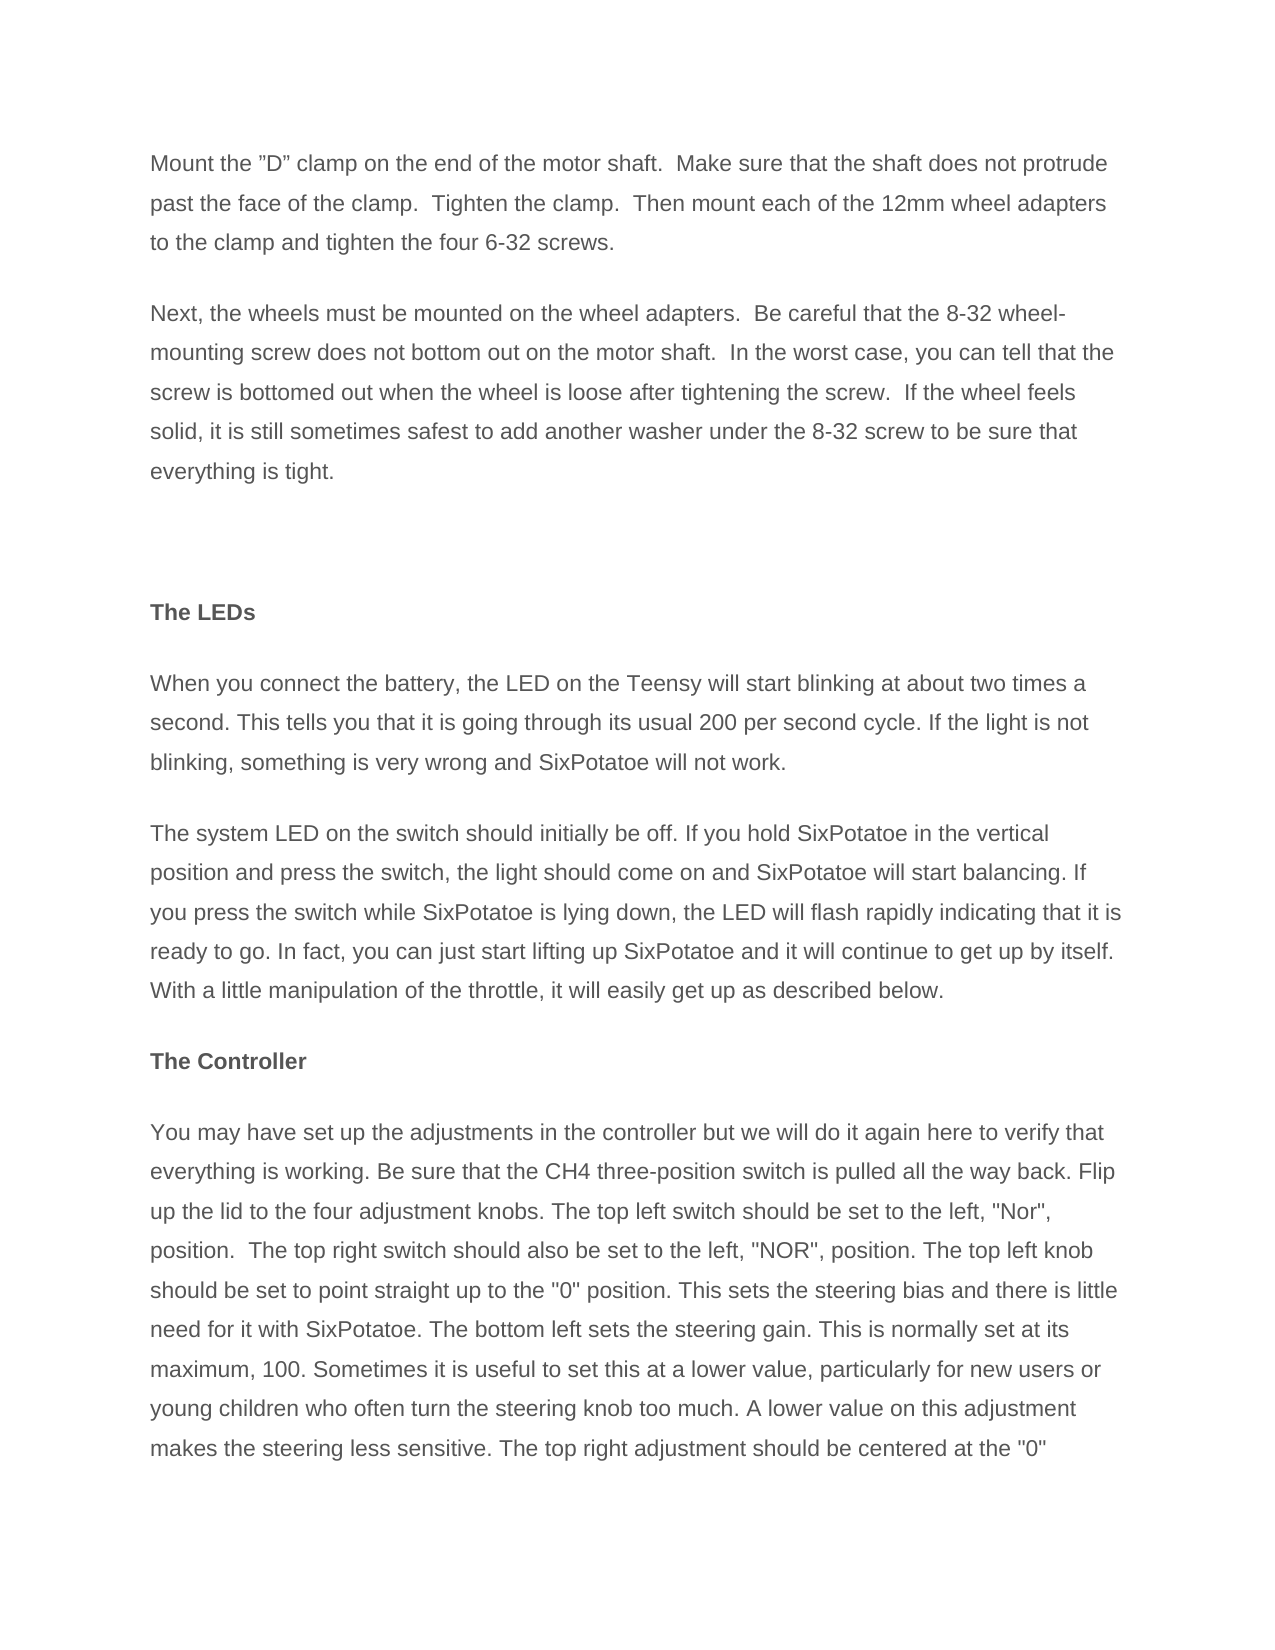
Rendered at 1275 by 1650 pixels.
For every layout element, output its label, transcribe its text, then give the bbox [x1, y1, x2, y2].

text Mount the ”D” clamp on the end of the motor shaft. Make sure that the shaft does not protrude past the face of the clamp. Tighten the clamp. Then mount each of the 12mm wheel adapters to the clamp and tighten the four 6-32 screws. [150, 150, 1125, 255]
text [150, 1119, 1125, 1461]
text Next, the wheels must be mounted on the wheel adapters. Be careful that the 8-32 wheel-mounting screw does not bottom out on the motor shaft. In the worst case, you can tell that the screw is bottomed out when the wheel is loose after tightening the screw. If the wheel feels solid, it is still sometimes safest to add another washer under the 8-32 screw to be sure that everything is tight. [150, 300, 1125, 484]
text The system LED on the switch should initially be off. If you hold SixPotatoe in the vertical position and press the switch, the light should come on and SixPotatoe will start balancing. If you press the switch while SixPotatoe is lying down, the LED will flash rapidly indicating that it is ready to go. In fact, you can just start lifting up SixPotatoe and it will continue to get up by itself. With a little manipulation of the throttle, it will easily get up as described below. [150, 819, 1125, 1004]
text When you connect the battery, the LED on the Teensy will start blinking at about two times a second. This tells you that it is going through its usual 200 per second cycle. If the light is not blinking, something is very wrong and SixPotatoe will not work. [150, 670, 1125, 775]
text The Controller [150, 1048, 1125, 1074]
text The LEDs [150, 599, 1125, 625]
